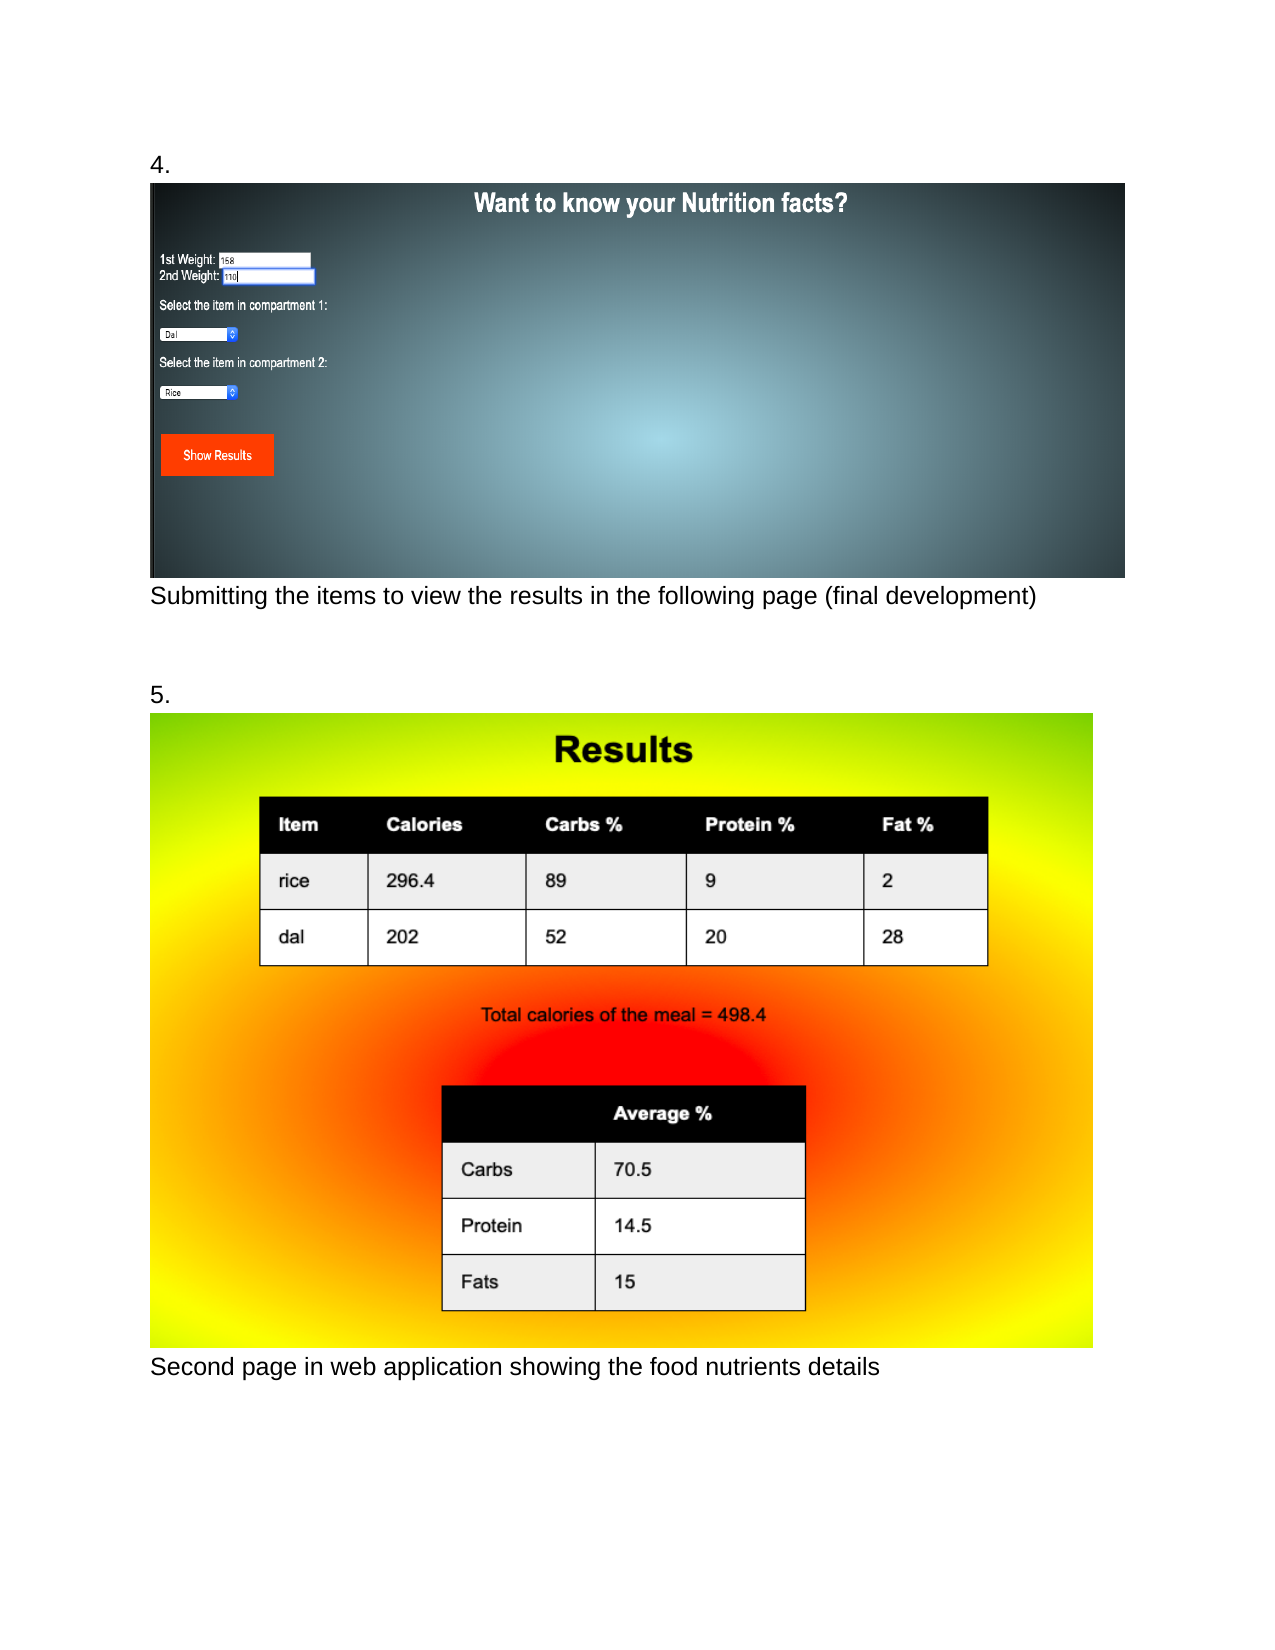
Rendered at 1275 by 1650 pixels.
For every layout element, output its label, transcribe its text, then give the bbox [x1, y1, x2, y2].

picture [150, 183, 1125, 578]
text 4. [150, 150, 1125, 179]
picture [150, 713, 1093, 1348]
text 5. [150, 680, 1125, 709]
text Submitting the items to view the results in the following page (final development) [150, 581, 1125, 610]
text Second page in web application showing the food nutrients details [150, 1352, 1125, 1381]
